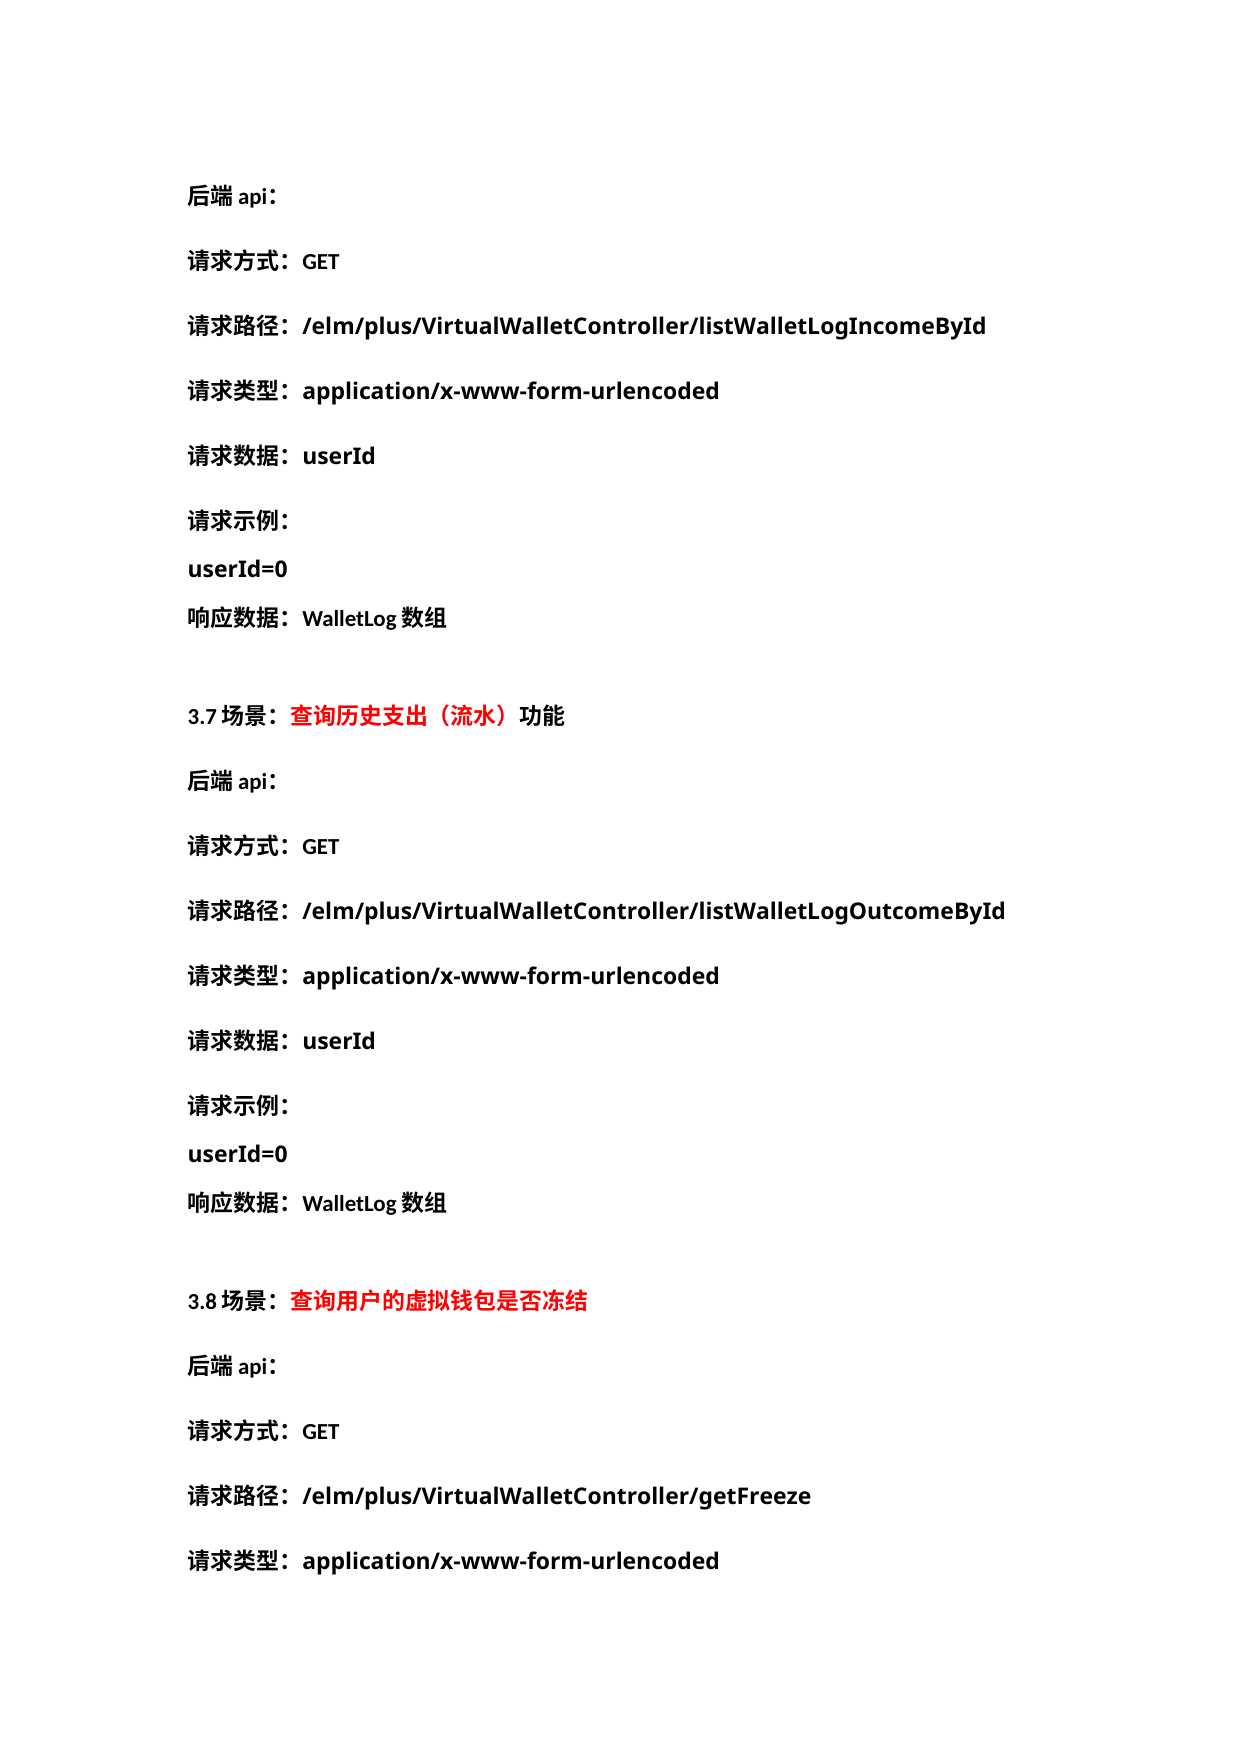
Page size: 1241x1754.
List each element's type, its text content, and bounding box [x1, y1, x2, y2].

text 请求方式：GET [187, 1397, 1053, 1462]
text 请求路径：/elm/plus/VirtualWalletController/listWalletLogIncomeById [187, 292, 1053, 357]
text userId=0 [187, 552, 1053, 584]
text 请求方式：GET [187, 812, 1053, 877]
text 请求数据：userId [187, 1007, 1053, 1072]
text 后端api： [187, 1332, 1053, 1397]
text 3.8场景：查询用户的虚拟钱包是否冻结 [187, 1267, 1053, 1332]
text 3.7场景：查询历史支出（流水）功能 [187, 682, 1053, 747]
text 后端api： [187, 162, 1053, 227]
text 响应数据：WalletLog数组 [187, 1169, 1053, 1234]
text 请求类型：application/x-www-form-urlencoded [187, 1527, 1053, 1592]
text 请求示例： [187, 1072, 1053, 1137]
text 后端api： [187, 747, 1053, 812]
text 请求示例： [187, 487, 1053, 552]
text 请求路径：/elm/plus/VirtualWalletController/listWalletLogOutcomeById [187, 877, 1053, 942]
text 请求类型：application/x-www-form-urlencoded [187, 942, 1053, 1007]
text 响应数据：WalletLog数组 [187, 584, 1053, 649]
text 请求数据：userId [187, 422, 1053, 487]
text 请求类型：application/x-www-form-urlencoded [187, 357, 1053, 422]
text 请求方式：GET [187, 227, 1053, 292]
text 请求路径：/elm/plus/VirtualWalletController/getFreeze [187, 1462, 1053, 1527]
text userId=0 [187, 1137, 1053, 1169]
